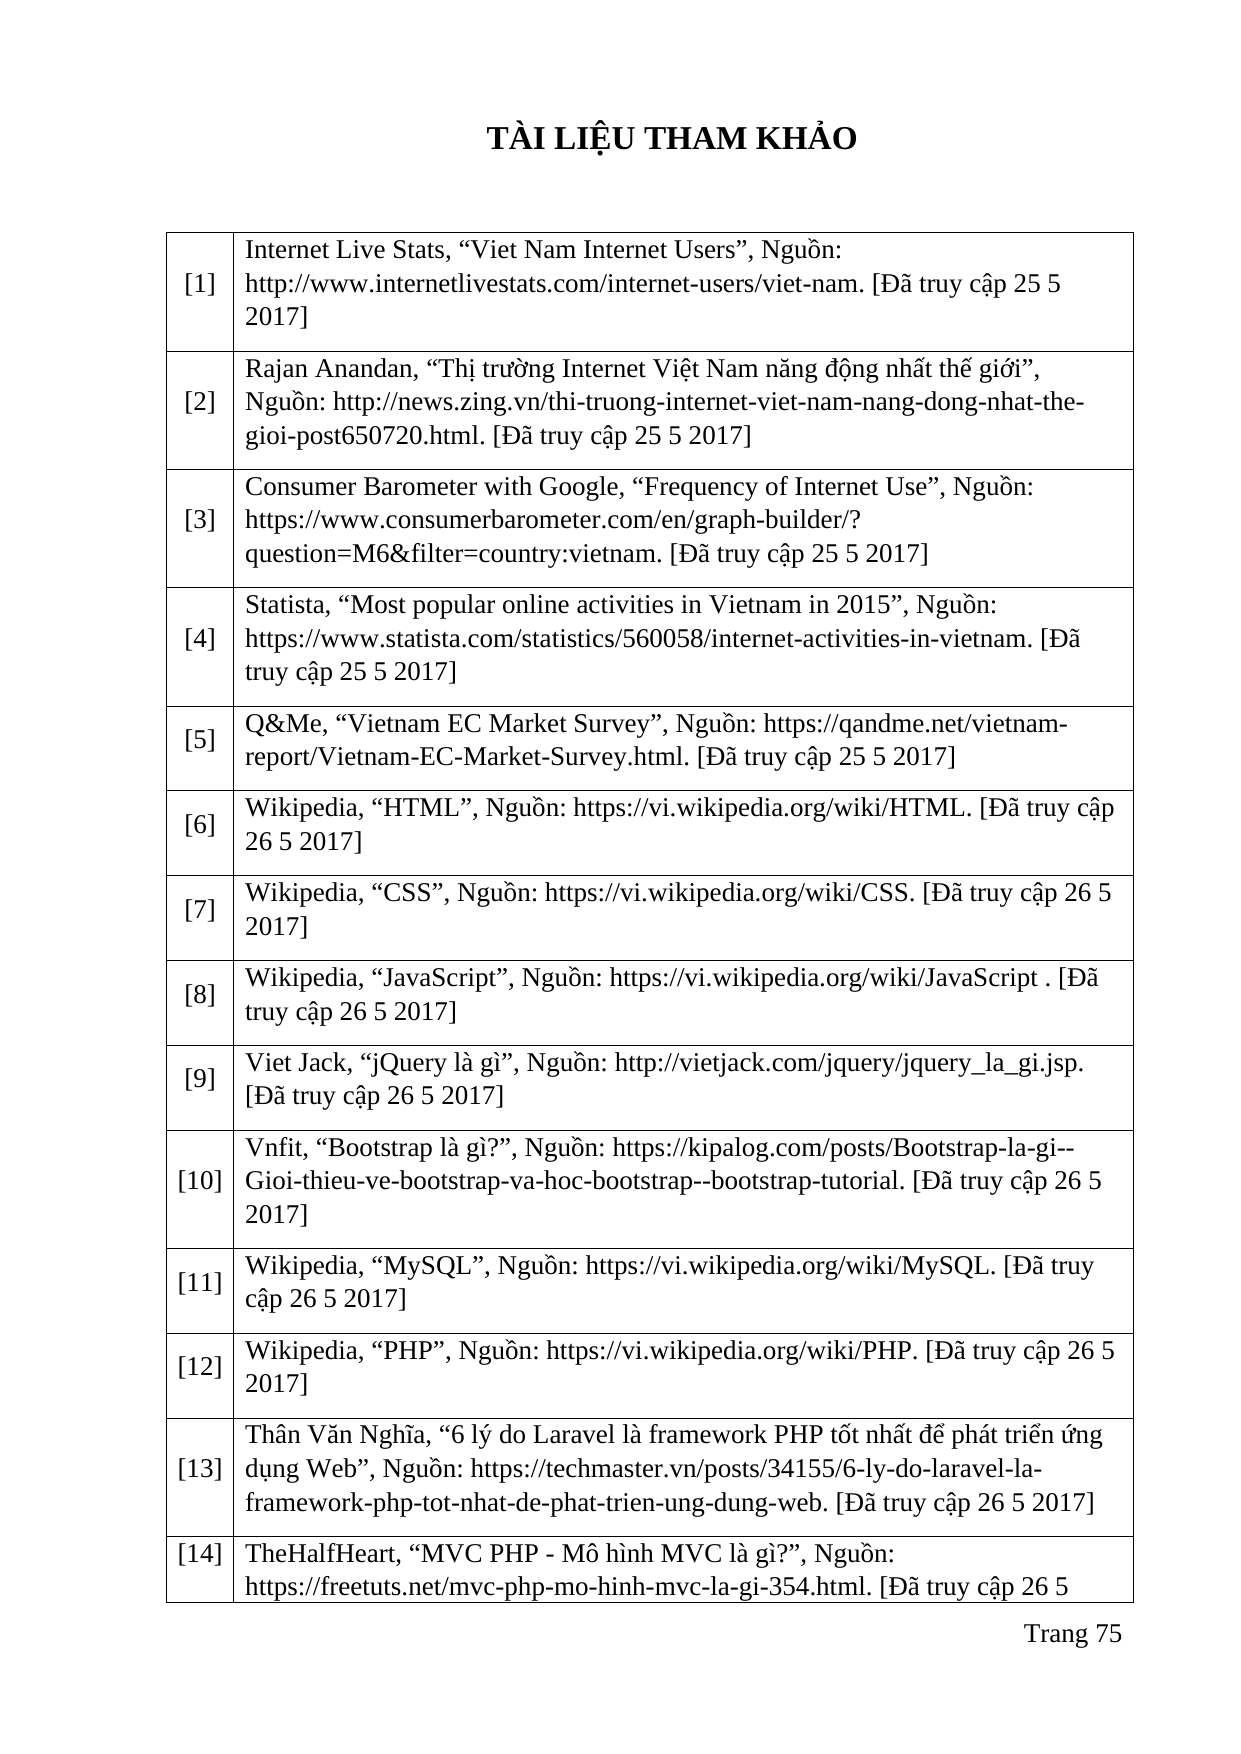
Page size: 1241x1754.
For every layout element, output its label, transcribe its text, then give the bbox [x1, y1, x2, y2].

table_cell [14] [167, 1537, 233, 1602]
table_cell [3] [167, 470, 233, 587]
table_cell [12] [167, 1334, 233, 1417]
table_cell Wikipedia, “CSS”, Nguồn: https://vi.wikipedia.org/wiki/CSS. [Đã truy cập 26 5 2017] [234, 876, 1133, 960]
table_cell Thân Văn Nghĩa, “6 lý do Laravel là framework PHP tốt nhất để phát triển ứng dụng Web”, Nguồn: https://techmaster.vn/posts/34155/6-ly-do-laravel-la-framework-php-tot-nhat-de-phat-trien-ung-dung-web. [Đã truy cập 26 5 2017] [234, 1419, 1133, 1536]
table_cell Viet Jack, “jQuery là gì”, Nguồn: http://vietjack.com/jquery/jquery_la_gi.jsp. [Đã truy cập 26 5 2017] [234, 1046, 1133, 1129]
table_cell Wikipedia, “HTML”, Nguồn: https://vi.wikipedia.org/wiki/HTML. [Đã truy cập 26 5 2017] [234, 791, 1133, 875]
table_cell [7] [167, 876, 233, 960]
table_cell Wikipedia, “JavaScript”, Nguồn: https://vi.wikipedia.org/wiki/JavaScript . [Đã truy cập 26 5 2017] [234, 961, 1133, 1045]
table_cell [2] [167, 352, 233, 469]
table_cell Vnfit, “Bootstrap là gì?”, Nguồn: https://kipalog.com/posts/Bootstrap-la-gi--Gioi-thieu-ve-bootstrap-va-hoc-bootstrap--bootstrap-tutorial. [Đã truy cập 26 5 2017] [234, 1131, 1133, 1248]
table_cell Wikipedia, “PHP”, Nguồn: https://vi.wikipedia.org/wiki/PHP. [Đã truy cập 26 5 2017] [234, 1334, 1133, 1417]
table_cell [10] [167, 1131, 233, 1248]
table_cell [5] [167, 707, 233, 790]
table_header Internet Live Stats, “Viet Nam Internet Users”, Nguồn: http://www.internetlivestats.com/internet-users/viet-nam. [Đã truy cập 25 5 2017] [234, 233, 1133, 351]
table_cell Statista, “Most popular online activities in Vietnam in 2015”, Nguồn: https://www.statista.com/statistics/560058/internet-activities-in-vietnam. [Đã truy cập 25 5 2017] [234, 588, 1133, 706]
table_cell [234, 1537, 1133, 1602]
table_cell Q&Me, “Vietnam EC Market Survey”, Nguồn: https://qandme.net/vietnam-report/Vietnam-EC-Market-Survey.html. [Đã truy cập 25 5 2017] [234, 707, 1133, 790]
table_header [1] [167, 233, 233, 351]
table_cell [9] [167, 1046, 233, 1129]
table_cell [11] [167, 1249, 233, 1333]
table_cell [8] [167, 961, 233, 1045]
table_cell Wikipedia, “MySQL”, Nguồn: https://vi.wikipedia.org/wiki/MySQL. [Đã truy cập 26 5 2017] [234, 1249, 1133, 1333]
table_cell Rajan Anandan, “Thị trường Internet Việt Nam năng động nhất thế giới”, Nguồn: http://news.zing.vn/thi-truong-internet-viet-nam-nang-dong-nhat-the-gioi-post650720.html. [Đã truy cập 25 5 2017] [234, 352, 1133, 469]
table_cell Consumer Barometer with Google, “Frequency of Internet Use”, Nguồn: https://www.consumerbarometer.com/en/graph-builder/?question=M6&filter=country:vietnam. [Đã truy cập 25 5 2017] [234, 470, 1133, 587]
table_cell [4] [167, 588, 233, 706]
subtitle TÀI LIỆU THAM KHẢO [222, 118, 1122, 156]
table_cell [13] [167, 1419, 233, 1536]
table_cell [6] [167, 791, 233, 875]
